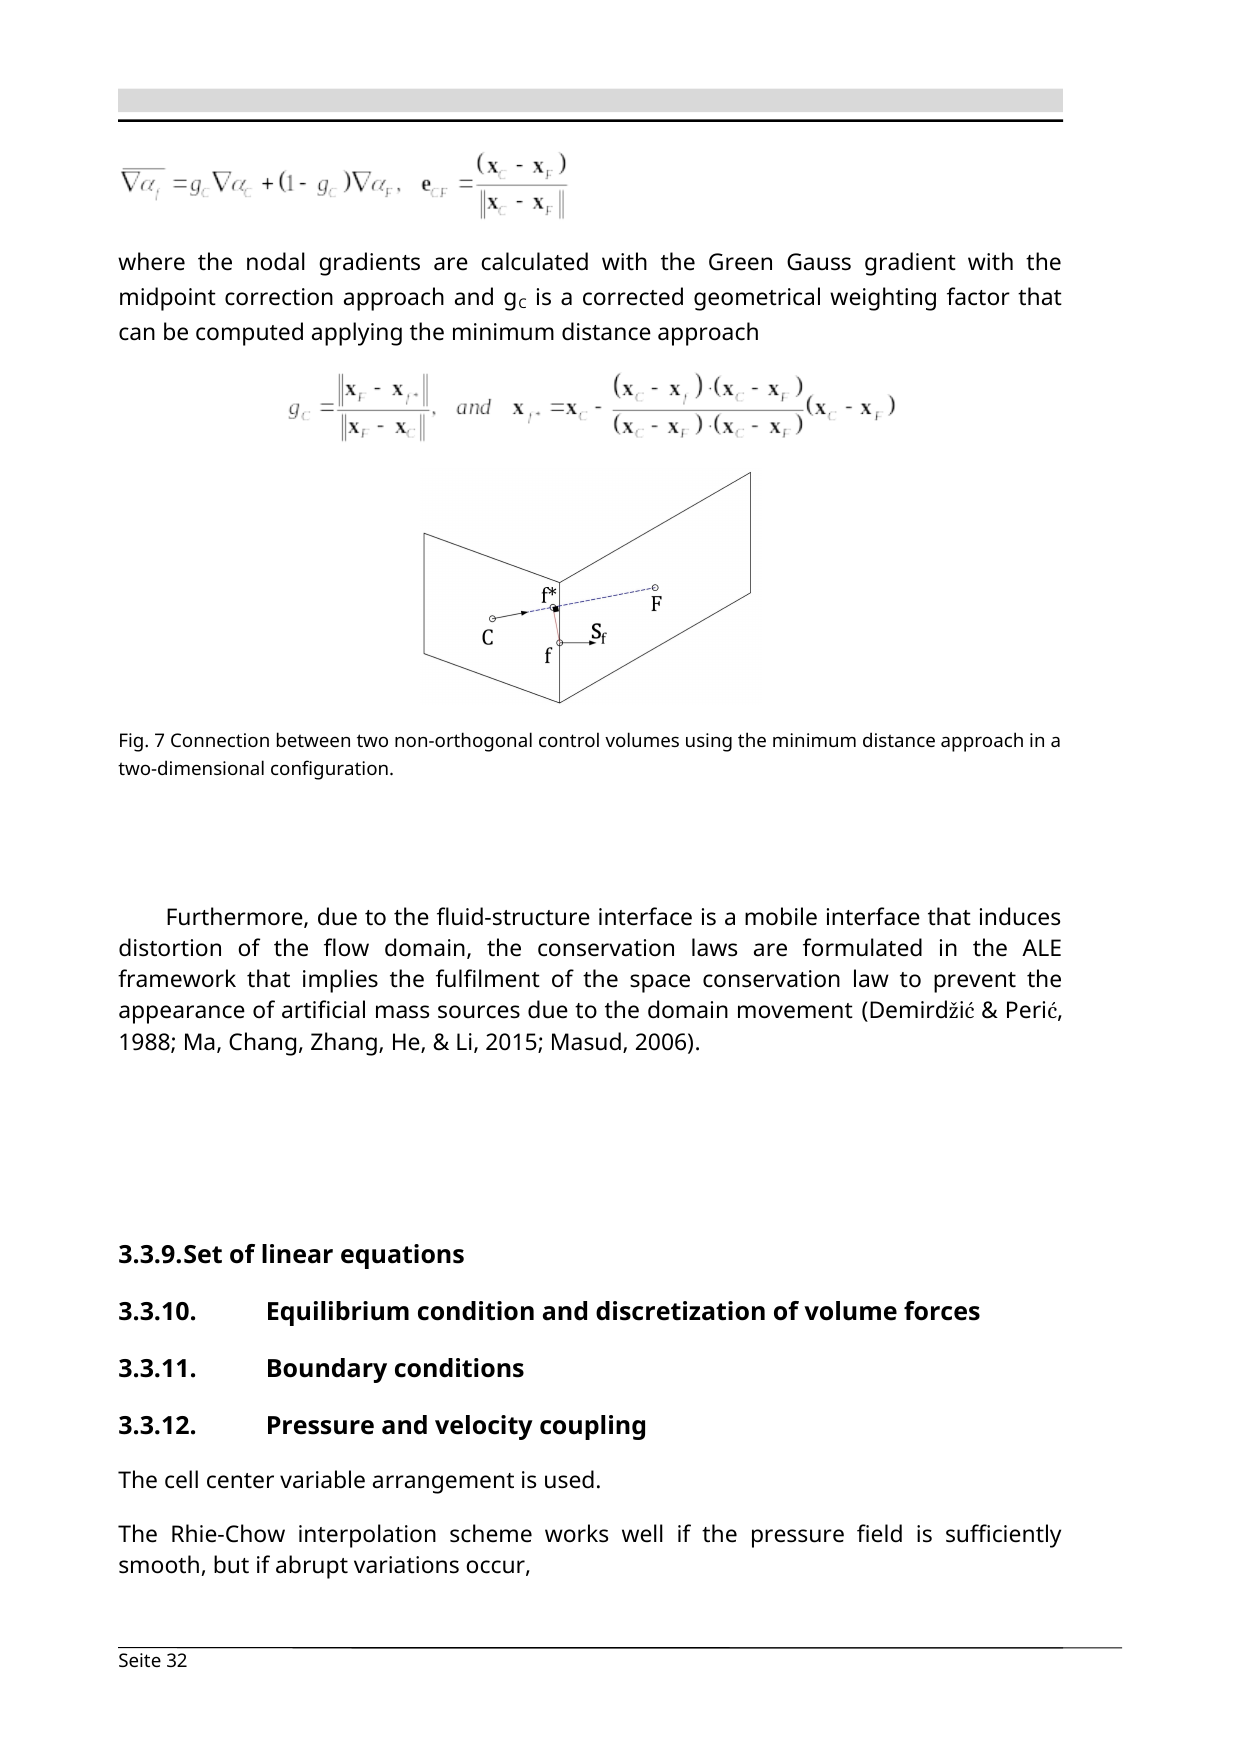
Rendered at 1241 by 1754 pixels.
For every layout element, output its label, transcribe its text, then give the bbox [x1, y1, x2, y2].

subtitle Equilibrium condition and discretization of volume forces [118, 1293, 1063, 1328]
text where the nodal gradients are calculated with the Green Gauss gradient with the midpoint correction approach and gC is a corrected geometrical weighting factor that can be computed applying the minimum distance approach [118, 246, 1063, 347]
text The Rhie-Chow interpolation scheme works well if the pressure field is sufficiently smooth, but if abrupt variations occur, [118, 1518, 1063, 1580]
text Furthermore, due to the fluid-structure interface is a mobile interface that induces distortion of the flow domain, the conservation laws are formulated in the ALE framework that implies the fulfilment of the space conservation law to prevent the appearance of artificial mass sources due to the domain movement (Demirdžić & Perić, 1988; Ma, Chang, Zhang, He, & Li, 2015; Masud, 2006). [118, 900, 1063, 1057]
subtitle Boundary conditions [118, 1350, 1063, 1384]
text The cell center variable arrangement is used. [118, 1464, 1063, 1495]
text Fig. 7 Connection between two non-orthogonal control volumes using the minimum distance approach in a two-dimensional configuration. [118, 727, 1063, 781]
subtitle Pressure and velocity coupling [118, 1407, 1063, 1441]
subtitle Set of linear equations [118, 1237, 1063, 1271]
picture [419, 468, 762, 705]
